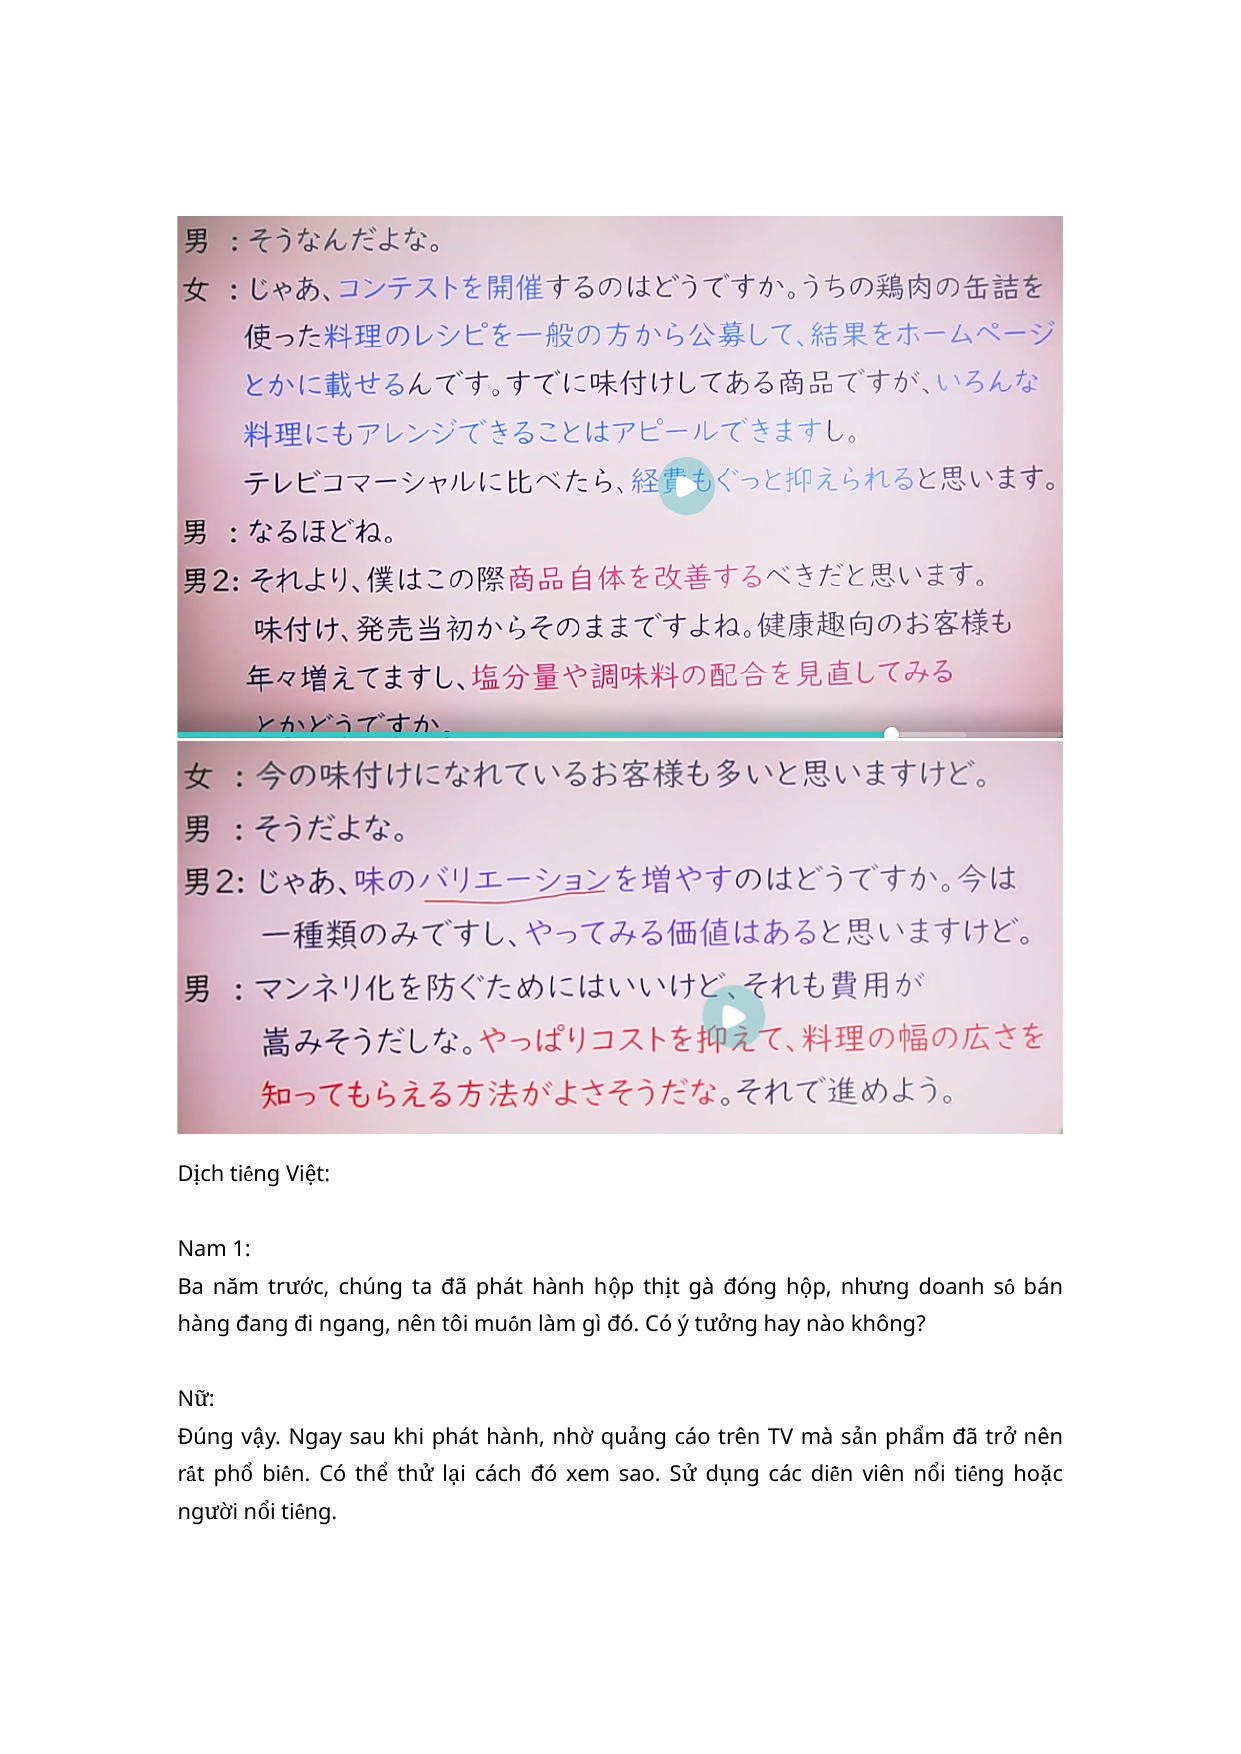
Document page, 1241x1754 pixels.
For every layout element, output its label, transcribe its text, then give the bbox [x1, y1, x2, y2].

text Ba năm trước, chúng ta đã phát hành hộp thịt gà đóng hộp, nhưng doanh số bán hàng đang đi ngang, nên tôi muốn làm gì đó. Có ý tưởng hay nào không? [177, 1267, 1063, 1342]
text Đúng vậy. Ngay sau khi phát hành, nhờ quảng cáo trên TV mà sản phẩm đã trở nên rất phổ biến. Có thể thử lại cách đó xem sao. Sử dụng các diễn viên nổi tiếng hoặc người nổi tiếng. [177, 1417, 1063, 1529]
text Nam 1: [177, 1229, 1063, 1267]
picture [177, 216, 1063, 738]
text Nữ: [177, 1379, 1063, 1417]
text Dịch tiếng Việt: [177, 1154, 1063, 1192]
picture [177, 741, 1063, 1134]
